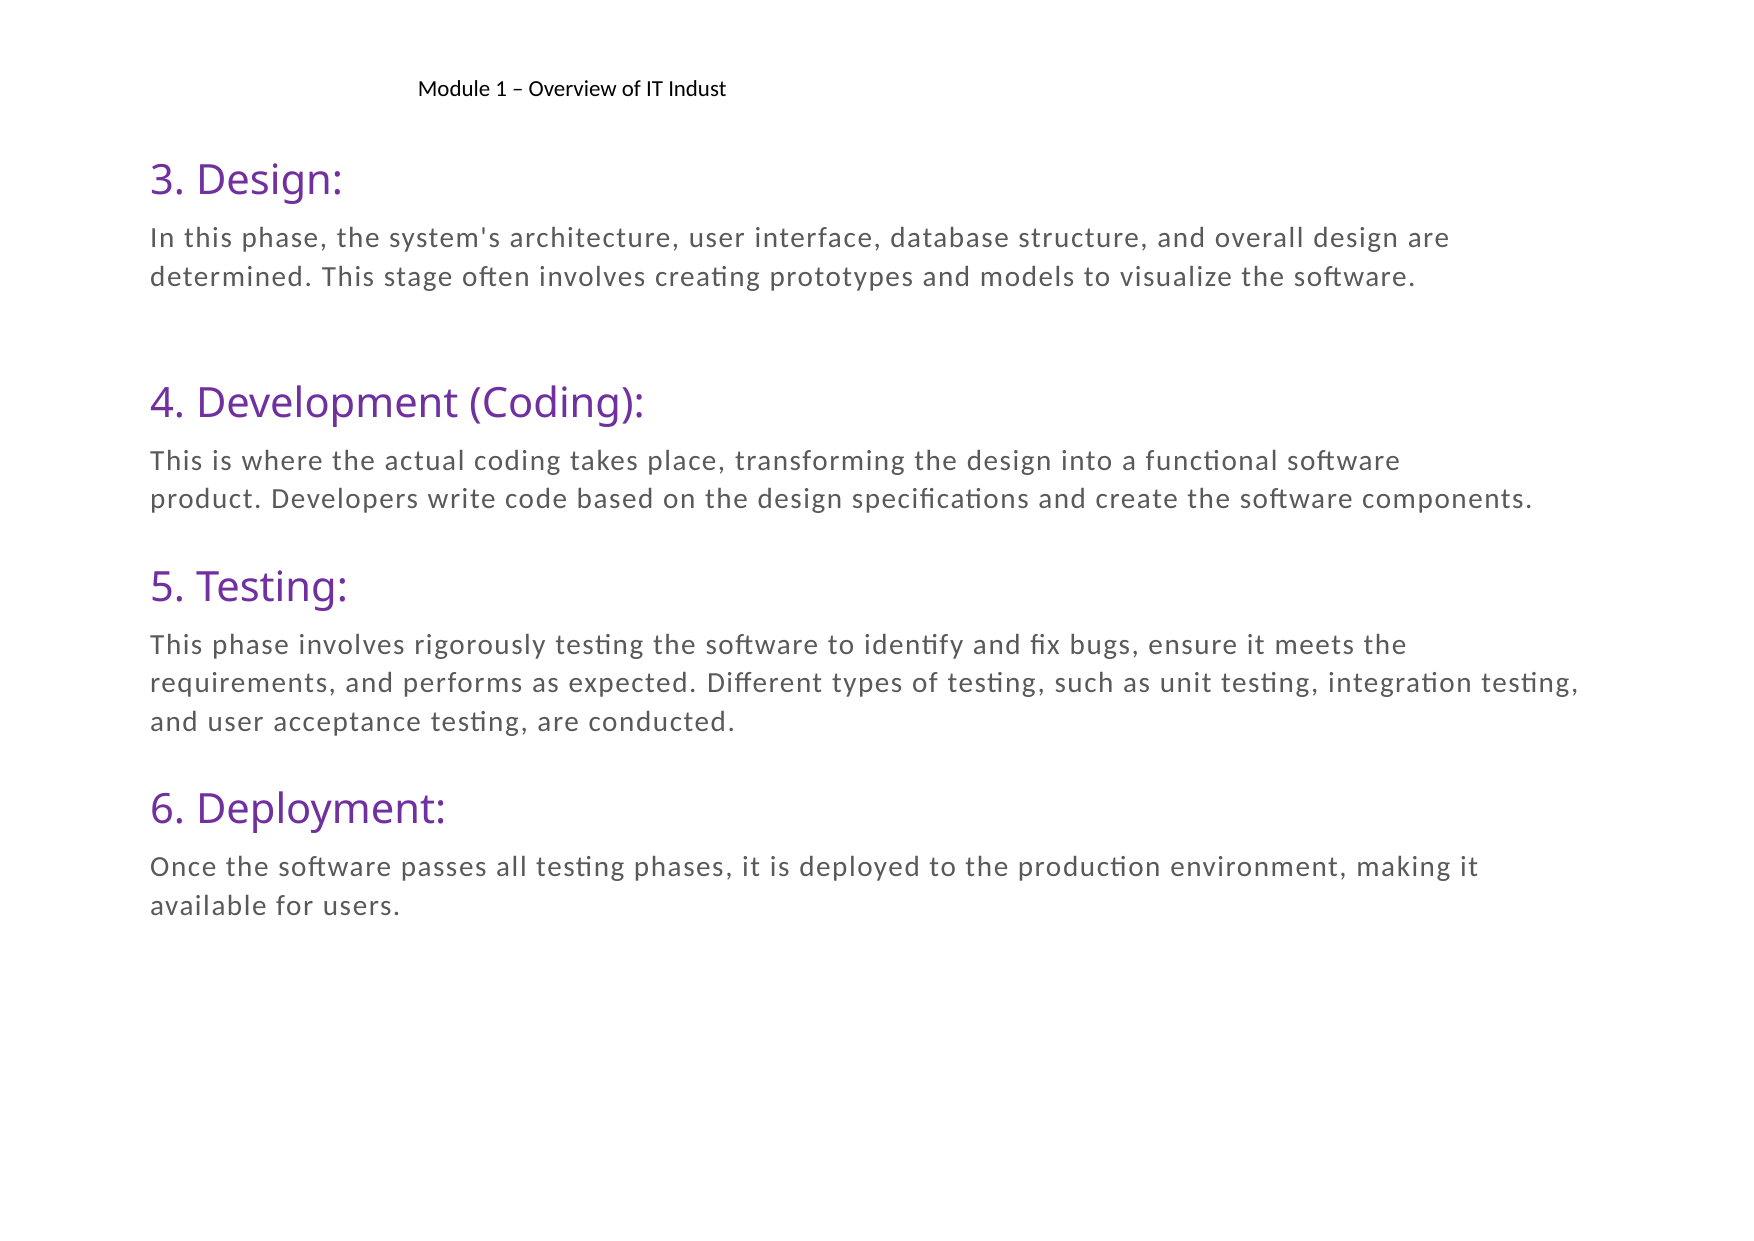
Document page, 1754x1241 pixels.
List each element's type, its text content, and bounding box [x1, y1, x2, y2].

subtitle This is where the actual coding takes place, transforming the design into a functional software product. Developers write code based on the design specifications and create the software components. [150, 442, 1604, 516]
subtitle Once the software passes all testing phases, it is deployed to the production environment, making it available for users. [150, 848, 1604, 922]
subtitle 3. Design: [150, 150, 1604, 207]
subtitle This phase involves rigorously testing the software to identify and fix bugs, ensure it meets the requirements, and performs as expected. Different types of testing, such as unit testing, integration testing, and user acceptance testing, are conducted. [150, 626, 1604, 738]
subtitle 4. Development (Coding): [150, 372, 1604, 429]
subtitle 5. Testing: [150, 556, 1604, 613]
subtitle In this phase, the system's architecture, user interface, database structure, and overall design are determined. This stage often involves creating prototypes and models to visualize the software. [150, 219, 1604, 332]
subtitle 6. Deployment: [150, 779, 1604, 836]
